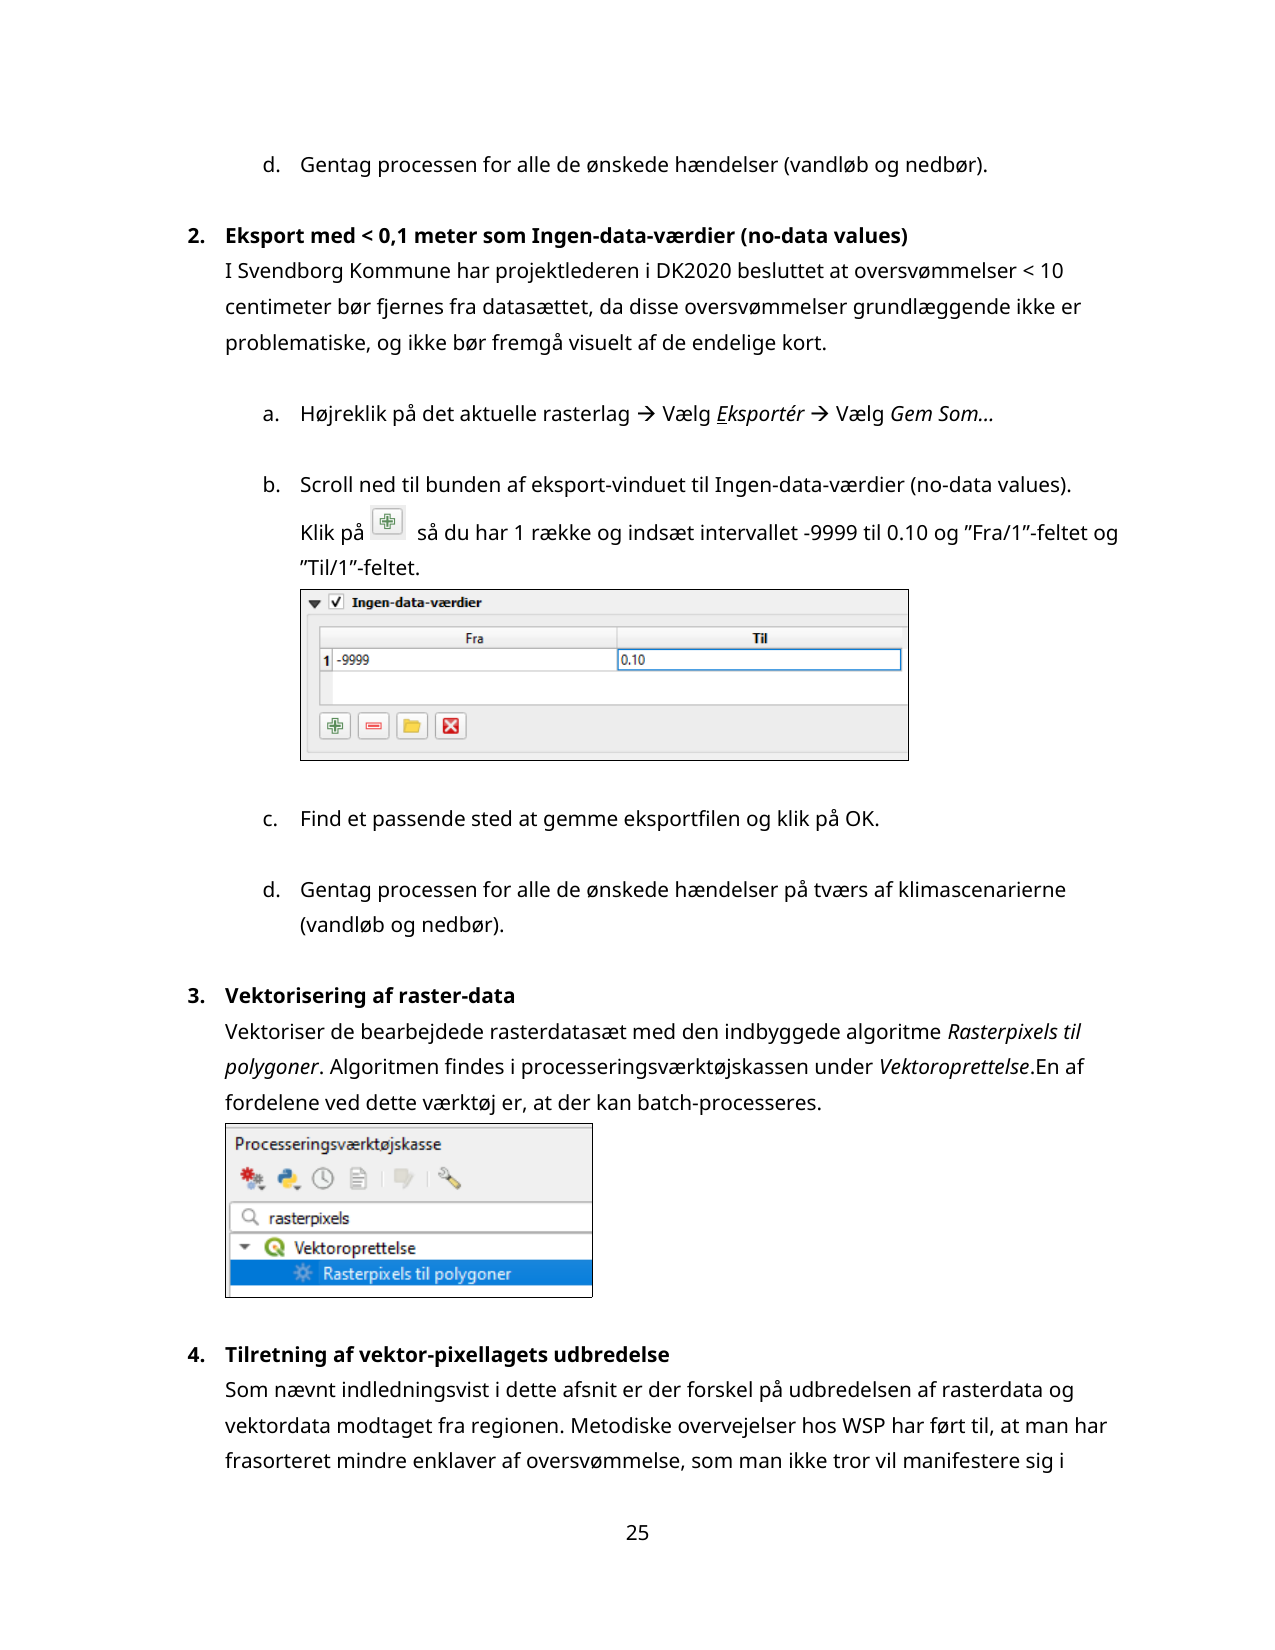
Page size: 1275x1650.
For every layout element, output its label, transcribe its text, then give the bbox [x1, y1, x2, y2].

list Find et passende sted at gemme eksportfilen og klik på OK. [262, 804, 1125, 868]
list Gentag processen for alle de ønskede hændelser på tværs af klimascenarierne (vandløb og nedbør). [262, 875, 1125, 974]
picture [226, 1124, 592, 1297]
list Eksport med < 0,1 meter som Ingen-data-værdier (no-data values) I Svendborg Kommune har projektlederen i DK2020 besluttet at oversvømmelser < 10 centimeter bør fjernes fra datasættet, da disse oversvømmelser grundlæggende ikke er problematiske, og ikke bør fremgå visuelt af de endelige kort. [187, 221, 1125, 392]
picture [370, 505, 406, 540]
list Gentag processen for alle de ønskede hændelser (vandløb og nedbør). [262, 150, 1125, 214]
list Højreklik på det aktuelle rasterlag Vælg Eksportér Vælg Gem Som… [262, 399, 1125, 463]
picture [301, 590, 908, 760]
list Vektorisering af raster-data Vektoriser de bearbejdede rasterdatasæt med den indbyggede algoritme Rasterpixels til polygoner. Algoritmen findes i processeringsværktøjskassen under Vektoroprettelse.En af fordelene ved dette værktøj er, at der kan batch-processeres. [187, 981, 1125, 1333]
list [187, 1340, 1125, 1475]
